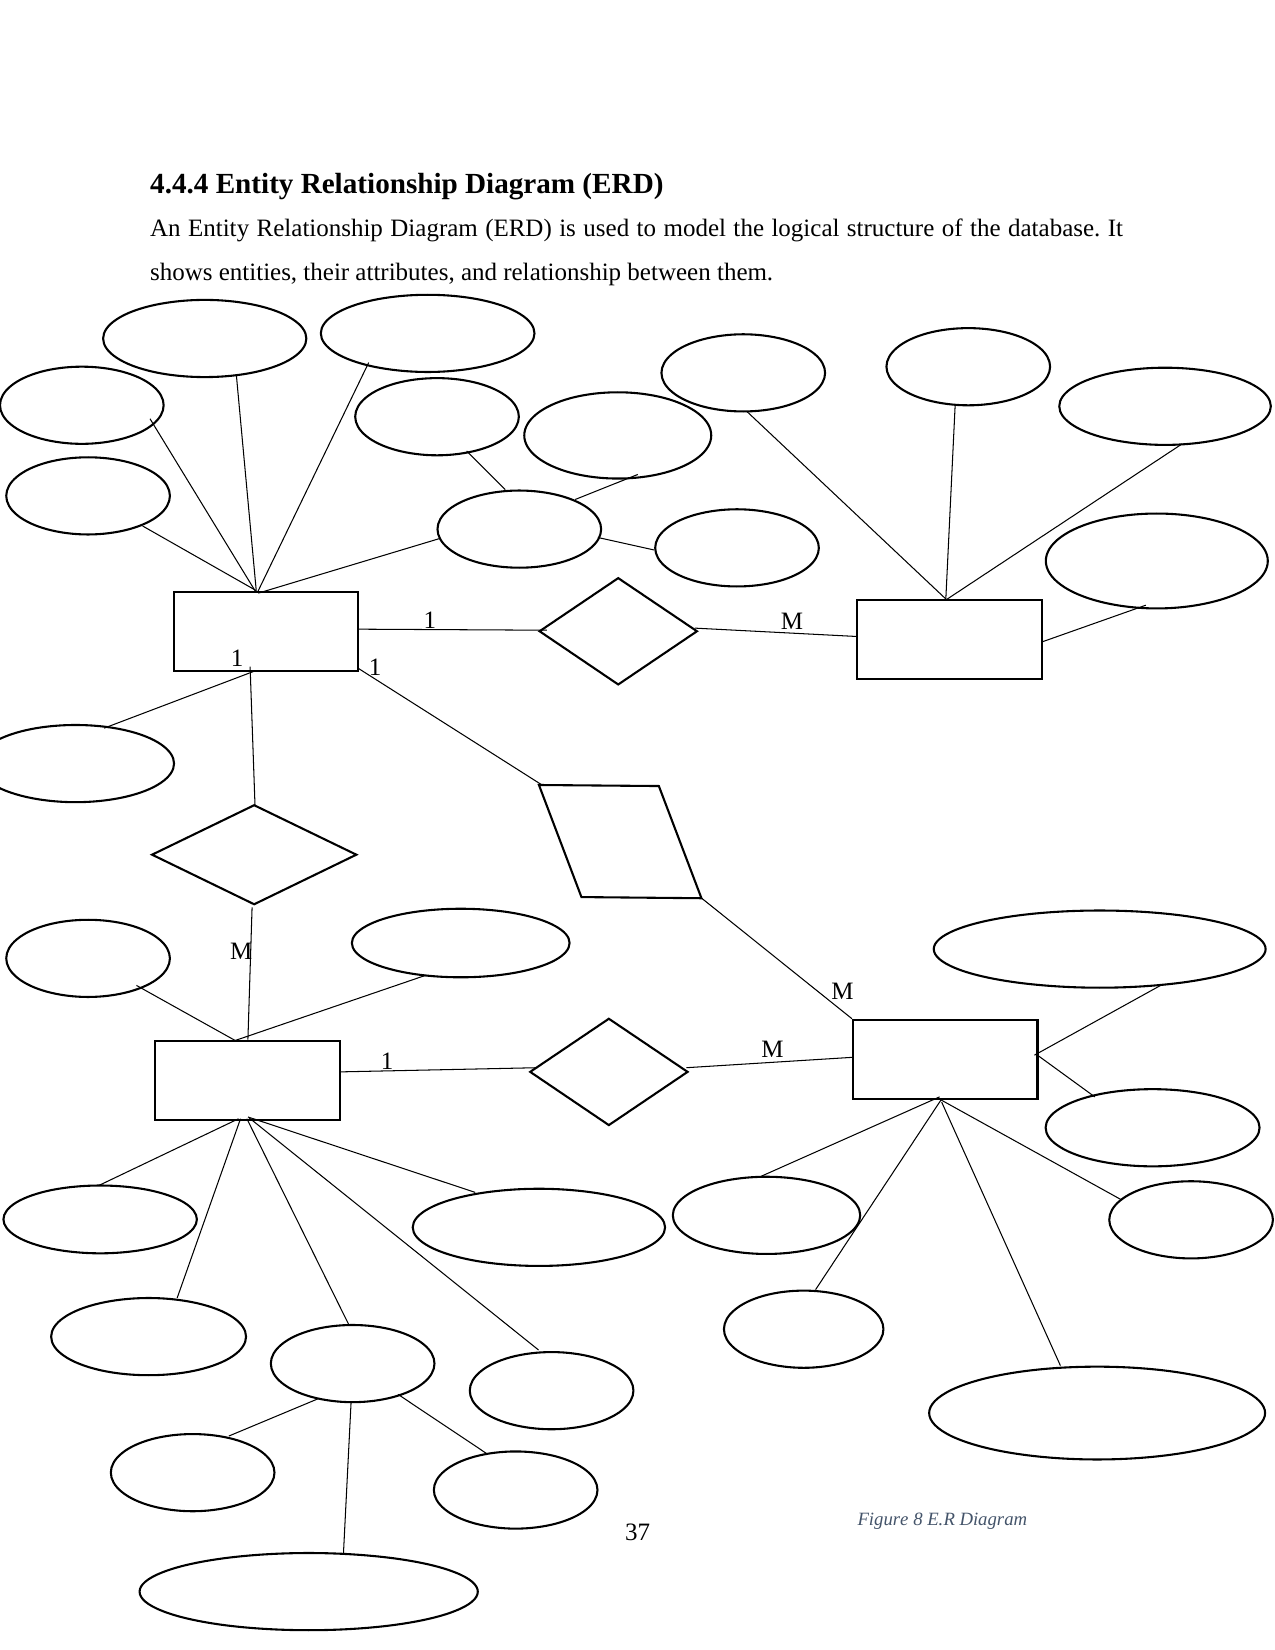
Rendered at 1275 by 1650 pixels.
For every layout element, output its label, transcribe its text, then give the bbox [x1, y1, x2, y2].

text An Entity Relationship Diagram (ERD) is used to model the logical structure of the database. It shows entities, their attributes, and relationship between them. [150, 213, 1125, 285]
subtitle 4.4.4 Entity Relationship Diagram (ERD) [150, 167, 1125, 200]
